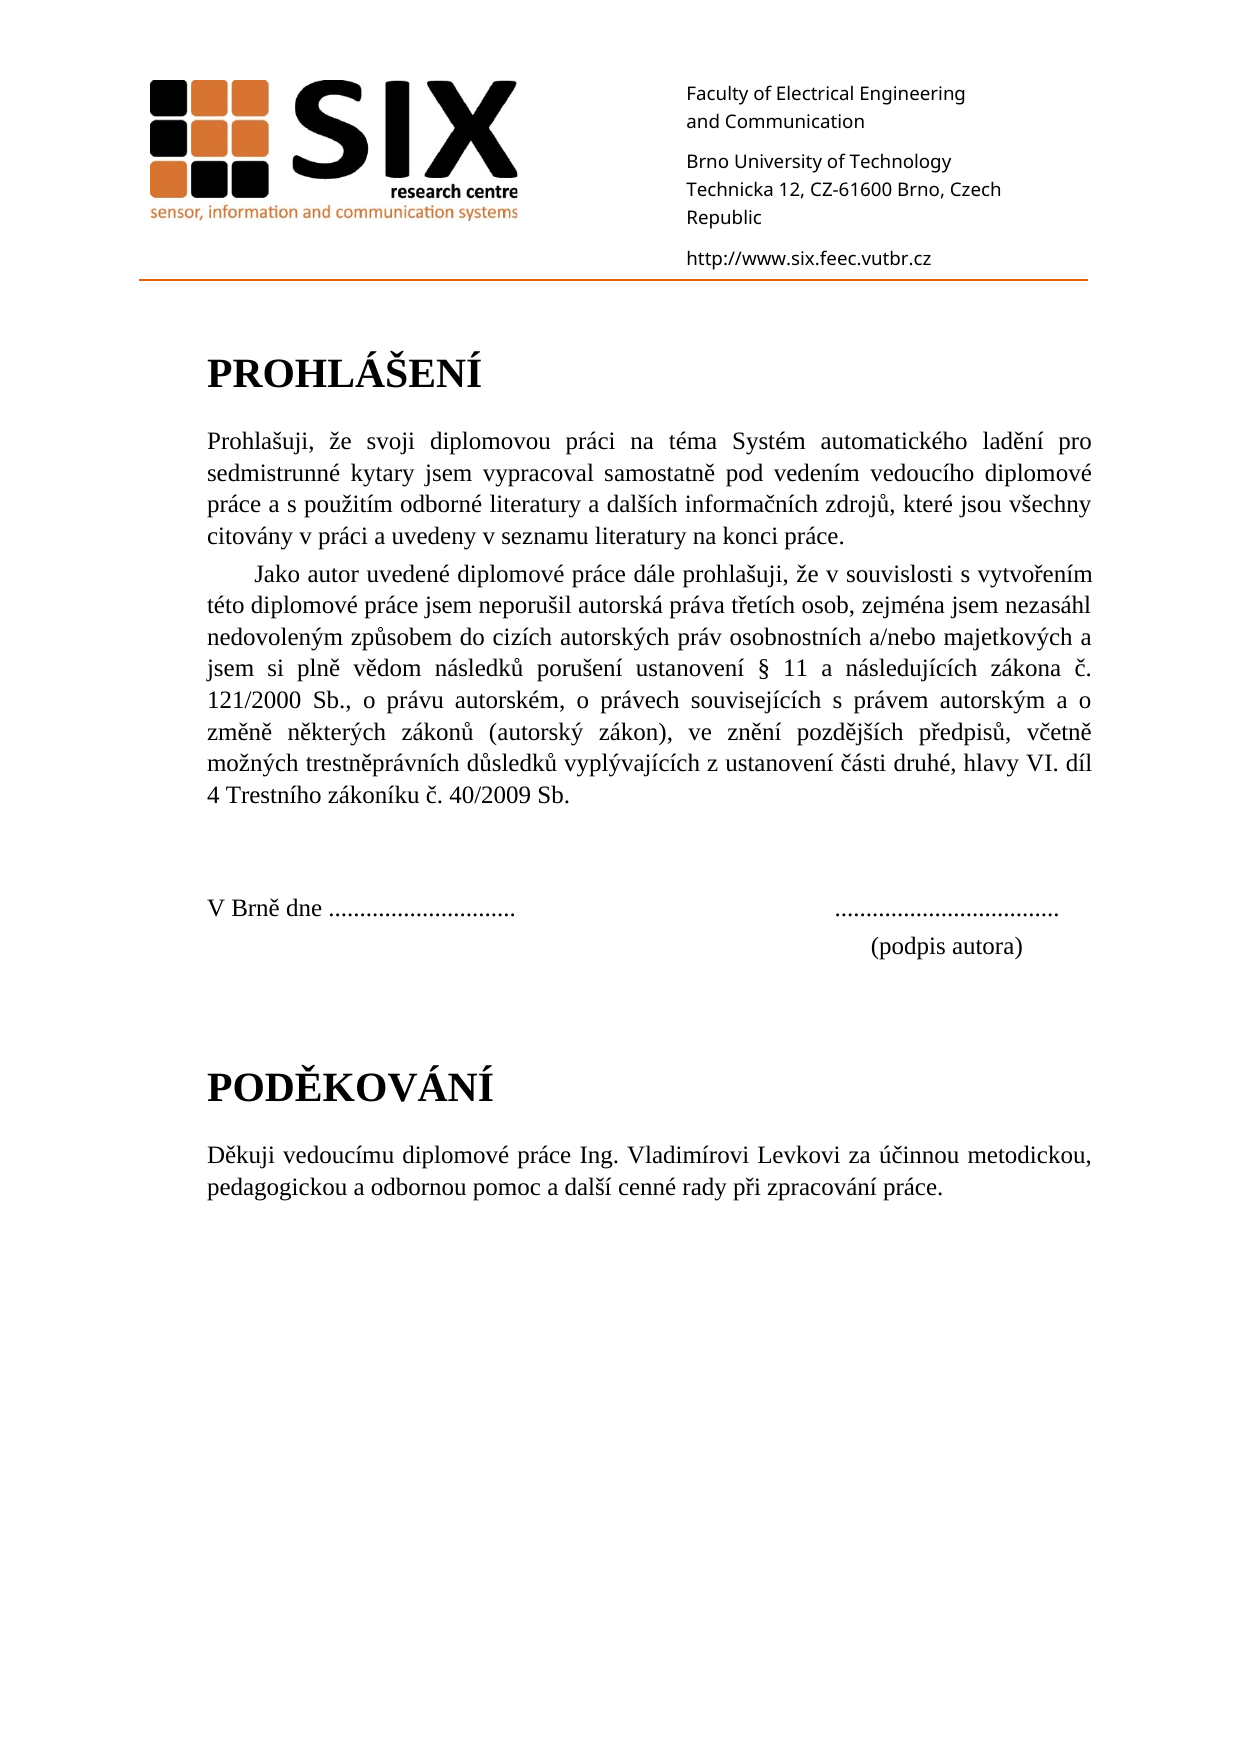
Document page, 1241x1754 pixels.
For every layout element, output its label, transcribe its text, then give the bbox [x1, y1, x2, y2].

text V Brně dne .............................. .................................... [207, 893, 1092, 922]
text Prohlašuji, že svoji diplomovou práci na téma Systém automatického ladění pro sedmistrunné kytary jsem vypracoval samostatně pod vedením vedoucího diplomové práce a s použitím odborné literatury a dalších informačních zdrojů, které jsou všechny citovány v práci a uvedeny v seznamu literatury na konci práce. [207, 426, 1092, 550]
table_header Faculty of Electrical Engineering and Communication Brno University of Technology Technicka 12, CZ-61600 Brno, Czech Republic http://www.six.feec.vutbr.cz [675, 74, 1088, 279]
table_header [139, 74, 675, 279]
text Poděkování [207, 1063, 1092, 1111]
text Děkuji vedoucímu diplomové práce Ing. Vladimírovi Levkovi za účinnou metodickou, pedagogickou a odbornou pomoc a další cenné rady při zpracování práce. [207, 1141, 1092, 1201]
text Jako autor uvedené diplomové práce dále prohlašuji, že v souvislosti s vytvořením této diplomové práce jsem neporušil autorská práva třetích osob, zejména jsem nezasáhl nedovoleným způsobem do cizích autorských práv osobnostních a/nebo majetkových a jsem si plně vědom následků porušení ustanovení § 11 a následujících zákona č. 121/2000 Sb., o právu autorském, o právech souvisejících s právem autorským a o změně některých zákonů (autorský zákon), ve znění pozdějších předpisů, včetně možných trestněprávních důsledků vyplývajících z ustanovení části druhé, hlavy VI. díl 4 Trestního zákoníku č. 40/2009 Sb. [207, 559, 1092, 808]
picture [150, 80, 518, 221]
text (podpis autora) [207, 931, 1092, 960]
text Prohlášení [207, 240, 1092, 396]
